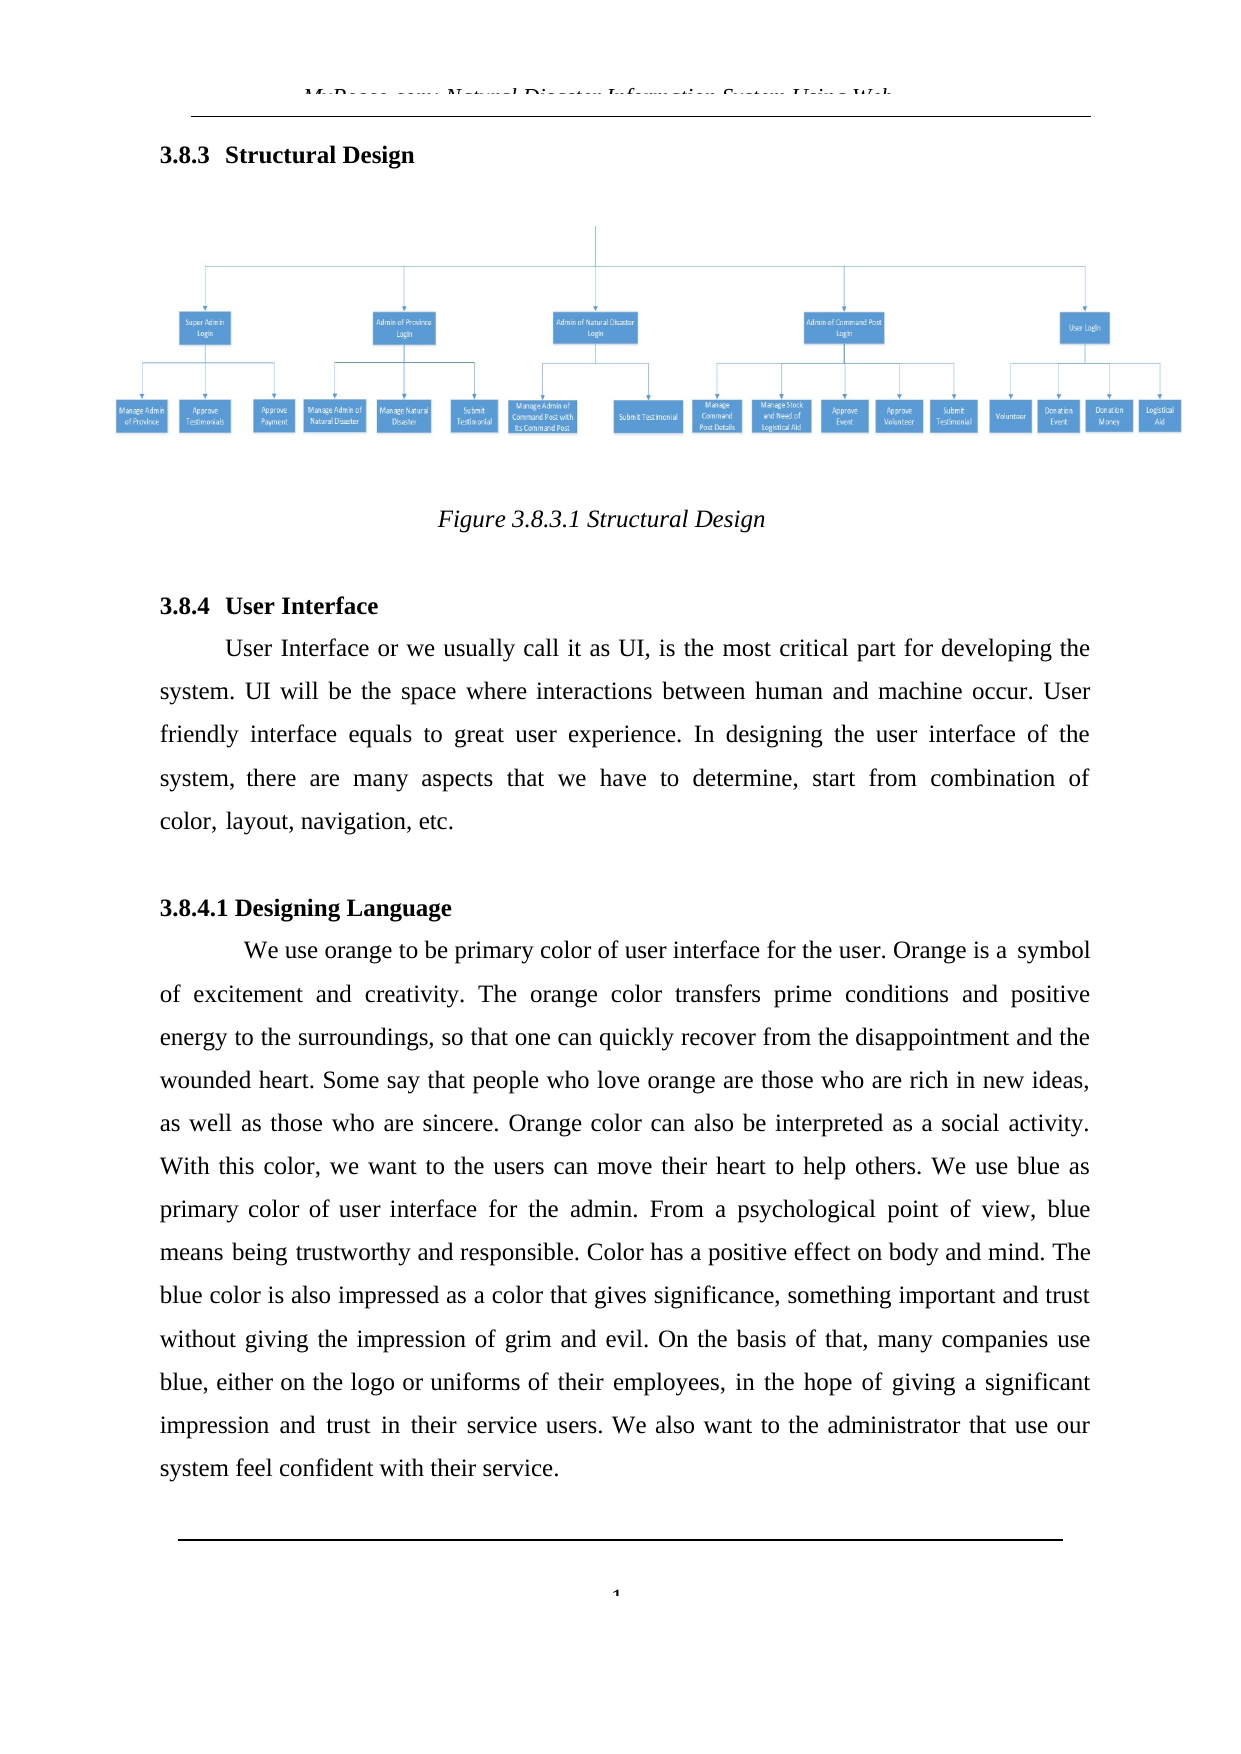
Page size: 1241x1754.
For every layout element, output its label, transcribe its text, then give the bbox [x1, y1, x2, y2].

subtitle Structural Design [159, 140, 1196, 169]
subtitle User Interface [159, 591, 1196, 619]
text We use orange to be primary color of user interface for the user. Orange is a symbol of excitement and creativity. The orange color transfers prime conditions and positive energy to the surroundings, so that one can quickly recover from the disappointment and the wounded heart. Some say that people who love orange are those who are rich in new ideas, as well as those who are sincere. Orange color can also be interpreted as a social activity. With this color, we want to the users can move their heart to help others. We use blue as primary color of user interface for the admin. From a psychological point of view, blue means being trustworthy and responsible. Color has a positive effect on body and mind. The blue color is also impressed as a color that gives significance, something important and trust without giving the impression of grim and evil. On the basis of that, many companies use blue, either on the logo or uniforms of their employees, in the hope of giving a significant impression and trust in their service users. We also want to the administrator that use our system feel confident with their service. [159, 936, 1091, 1482]
picture [112, 226, 1185, 438]
text Figure 3.8.3.1 Structural Design [438, 504, 1196, 533]
text User Interface or we usually call it as UI, is the most critical part for developing the system. UI will be the space where interactions between human and machine occur. User friendly interface equals to great user experience. In designing the user interface of the system, there are many aspects that we have to determine, start from combination of color, layout, navigation, etc. [159, 633, 1090, 834]
subtitle Designing Language [159, 893, 1196, 922]
